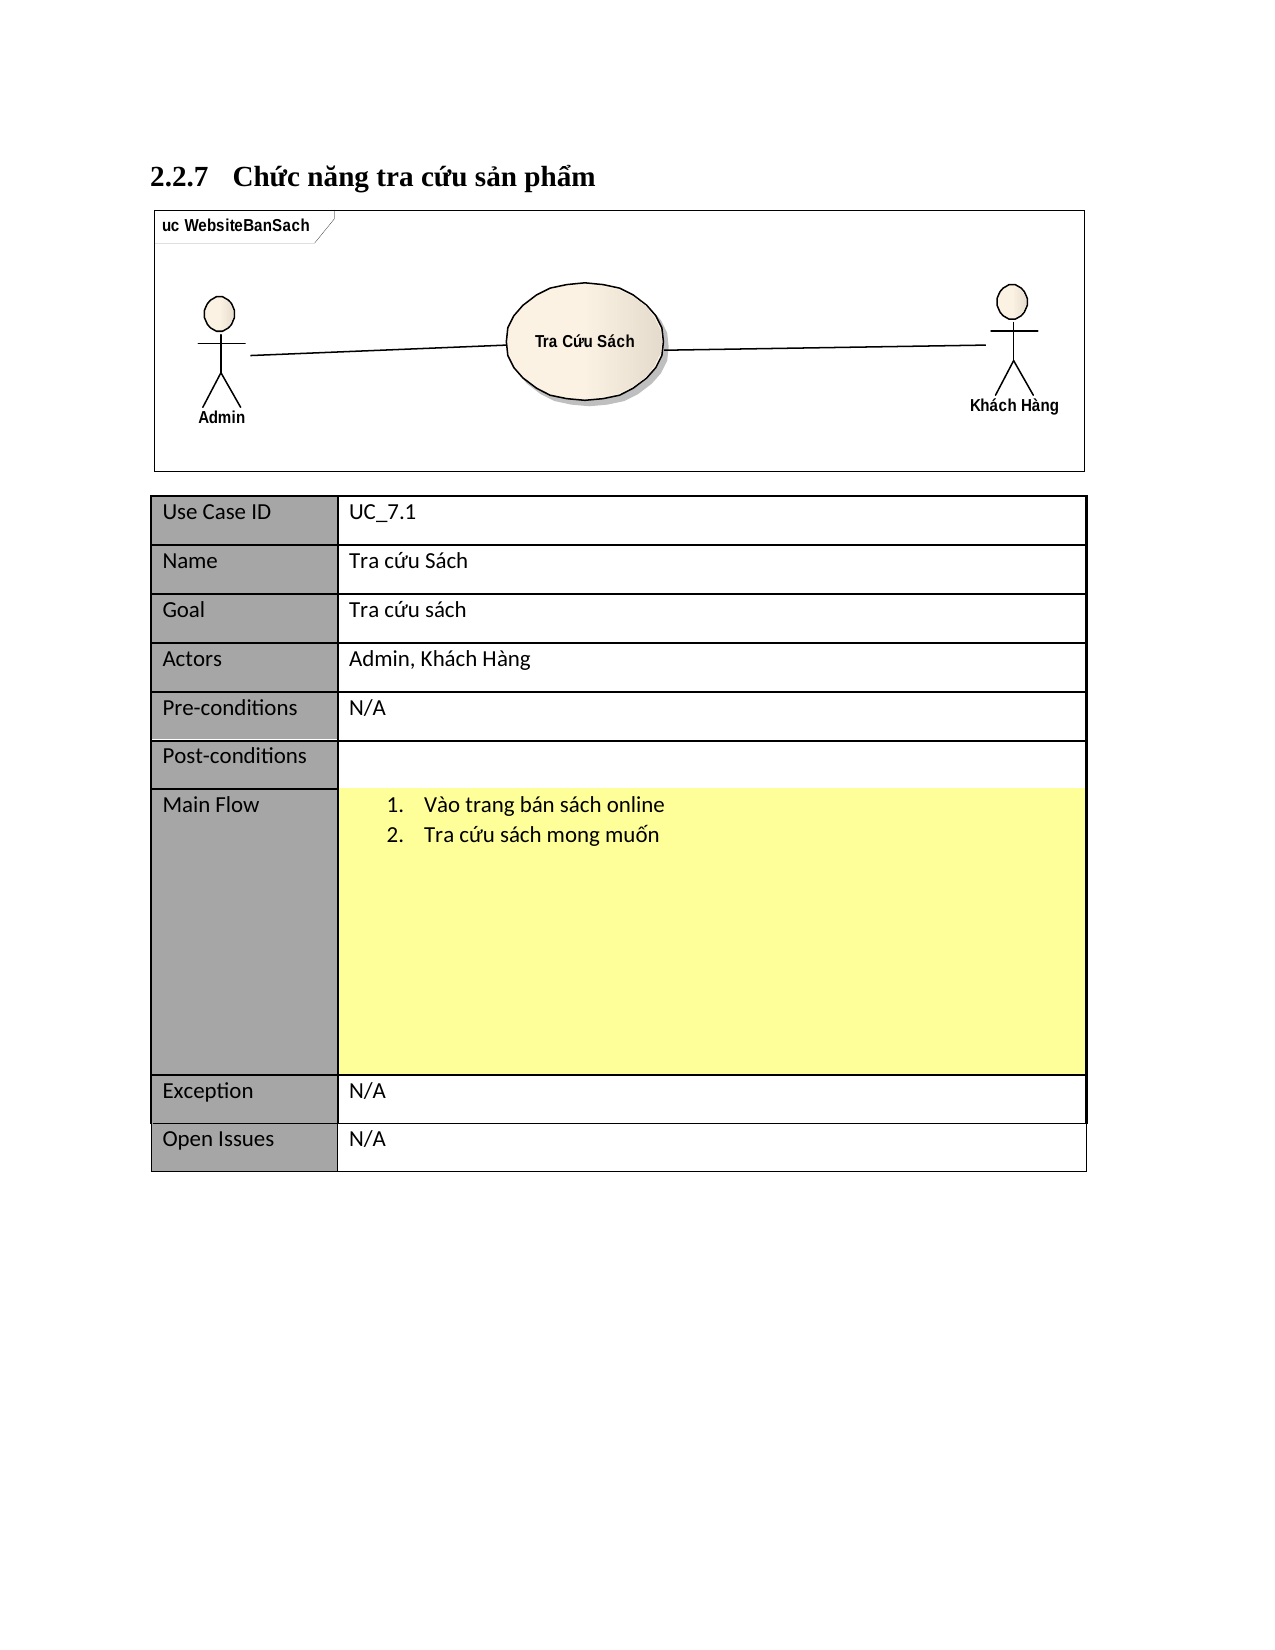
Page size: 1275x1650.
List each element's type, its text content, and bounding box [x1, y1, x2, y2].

table_header UC_7.1 [339, 497, 1085, 544]
table_cell Tra cứu Sách [339, 546, 1085, 593]
table_cell Tra cứu sách [339, 595, 1085, 642]
table_cell Actors [152, 644, 337, 691]
table_cell [339, 742, 1085, 788]
table_cell N/A [338, 1124, 1086, 1171]
table_header Use Case ID [152, 497, 337, 544]
table_cell Exception [152, 1076, 337, 1123]
table_cell Name [152, 546, 337, 593]
table_cell Goal [152, 595, 337, 642]
table_cell N/A [339, 1076, 1085, 1123]
table_cell Admin, Khách Hàng [339, 644, 1085, 691]
table_cell Main Flow [152, 790, 337, 1074]
table_cell Post-conditions [152, 742, 337, 788]
table_cell N/A [339, 693, 1085, 739]
table_cell Open Issues [152, 1124, 337, 1171]
table_cell Pre-conditions [152, 693, 337, 739]
subtitle Chức năng tra cứu sản phẩm [150, 159, 1125, 193]
table_cell Vào trang bán sách online Tra cứu sách mong muốn [339, 788, 1085, 1074]
